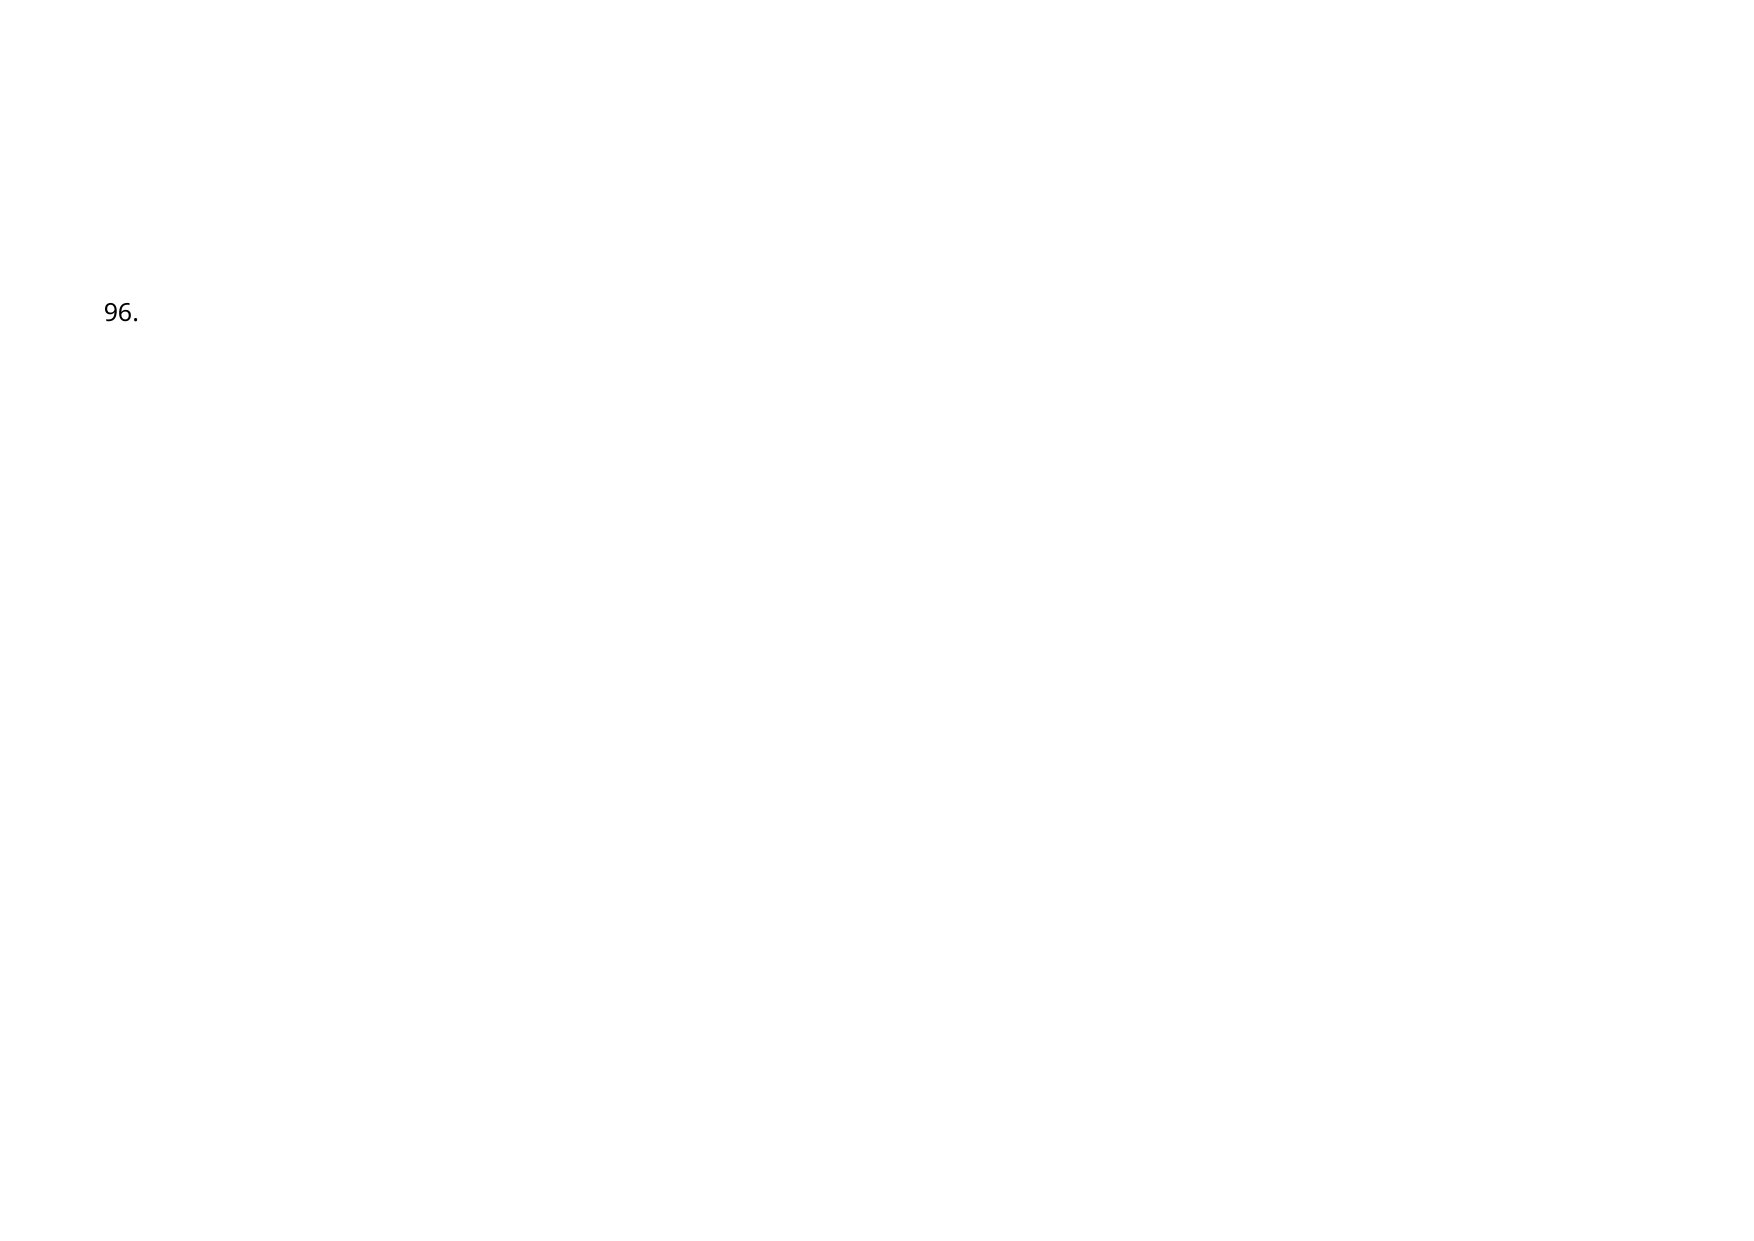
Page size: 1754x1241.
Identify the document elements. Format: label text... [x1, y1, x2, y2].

text 96. [103, 279, 1668, 344]
